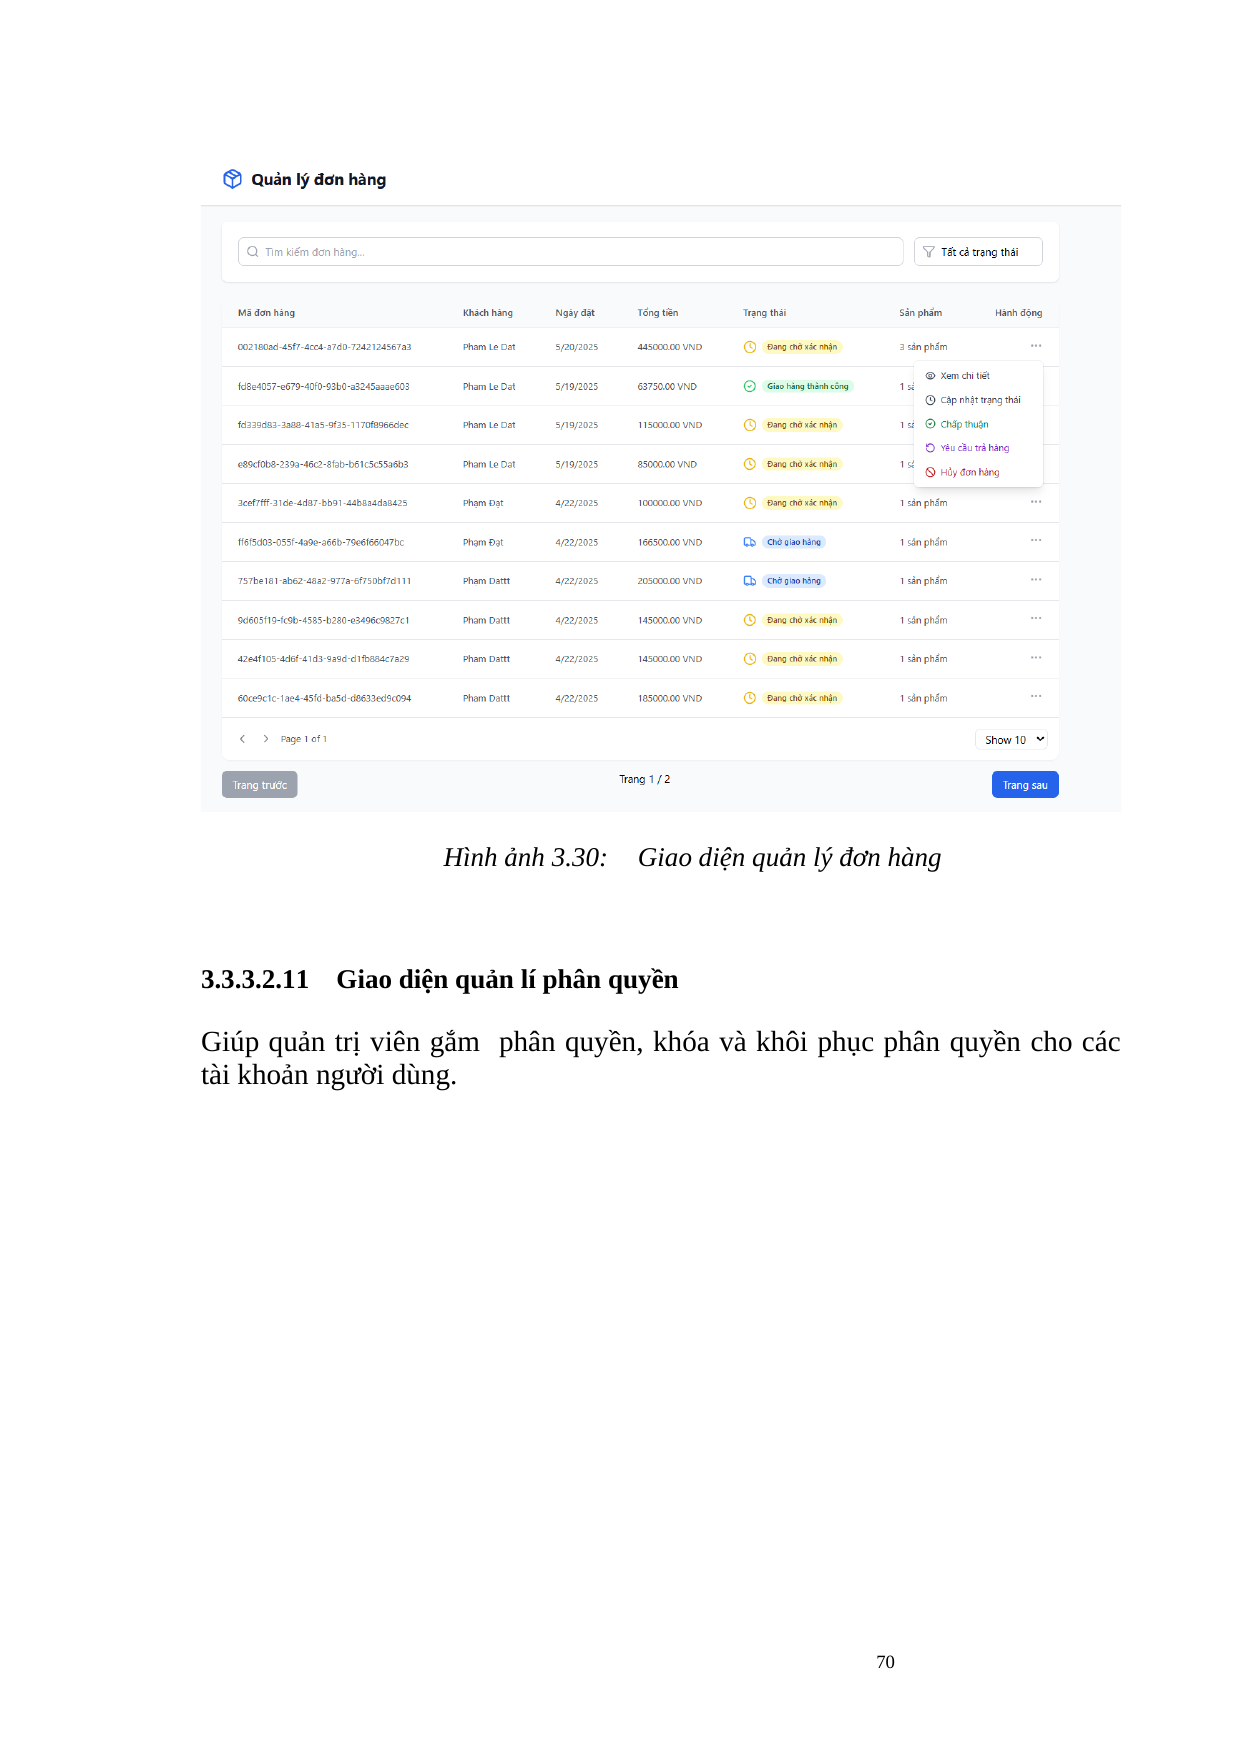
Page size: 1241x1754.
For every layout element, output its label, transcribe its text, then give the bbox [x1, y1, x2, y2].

text Giúp quản trị viên gắm phân quyền, khóa và khôi phục phân quyền cho các tài khoản người dùng. [201, 1024, 1122, 1091]
text Giao diện quản lý đơn hàng [157, 841, 1228, 872]
picture [200, 159, 1122, 812]
text Giao diện quản lí phân quyền [201, 964, 1122, 995]
